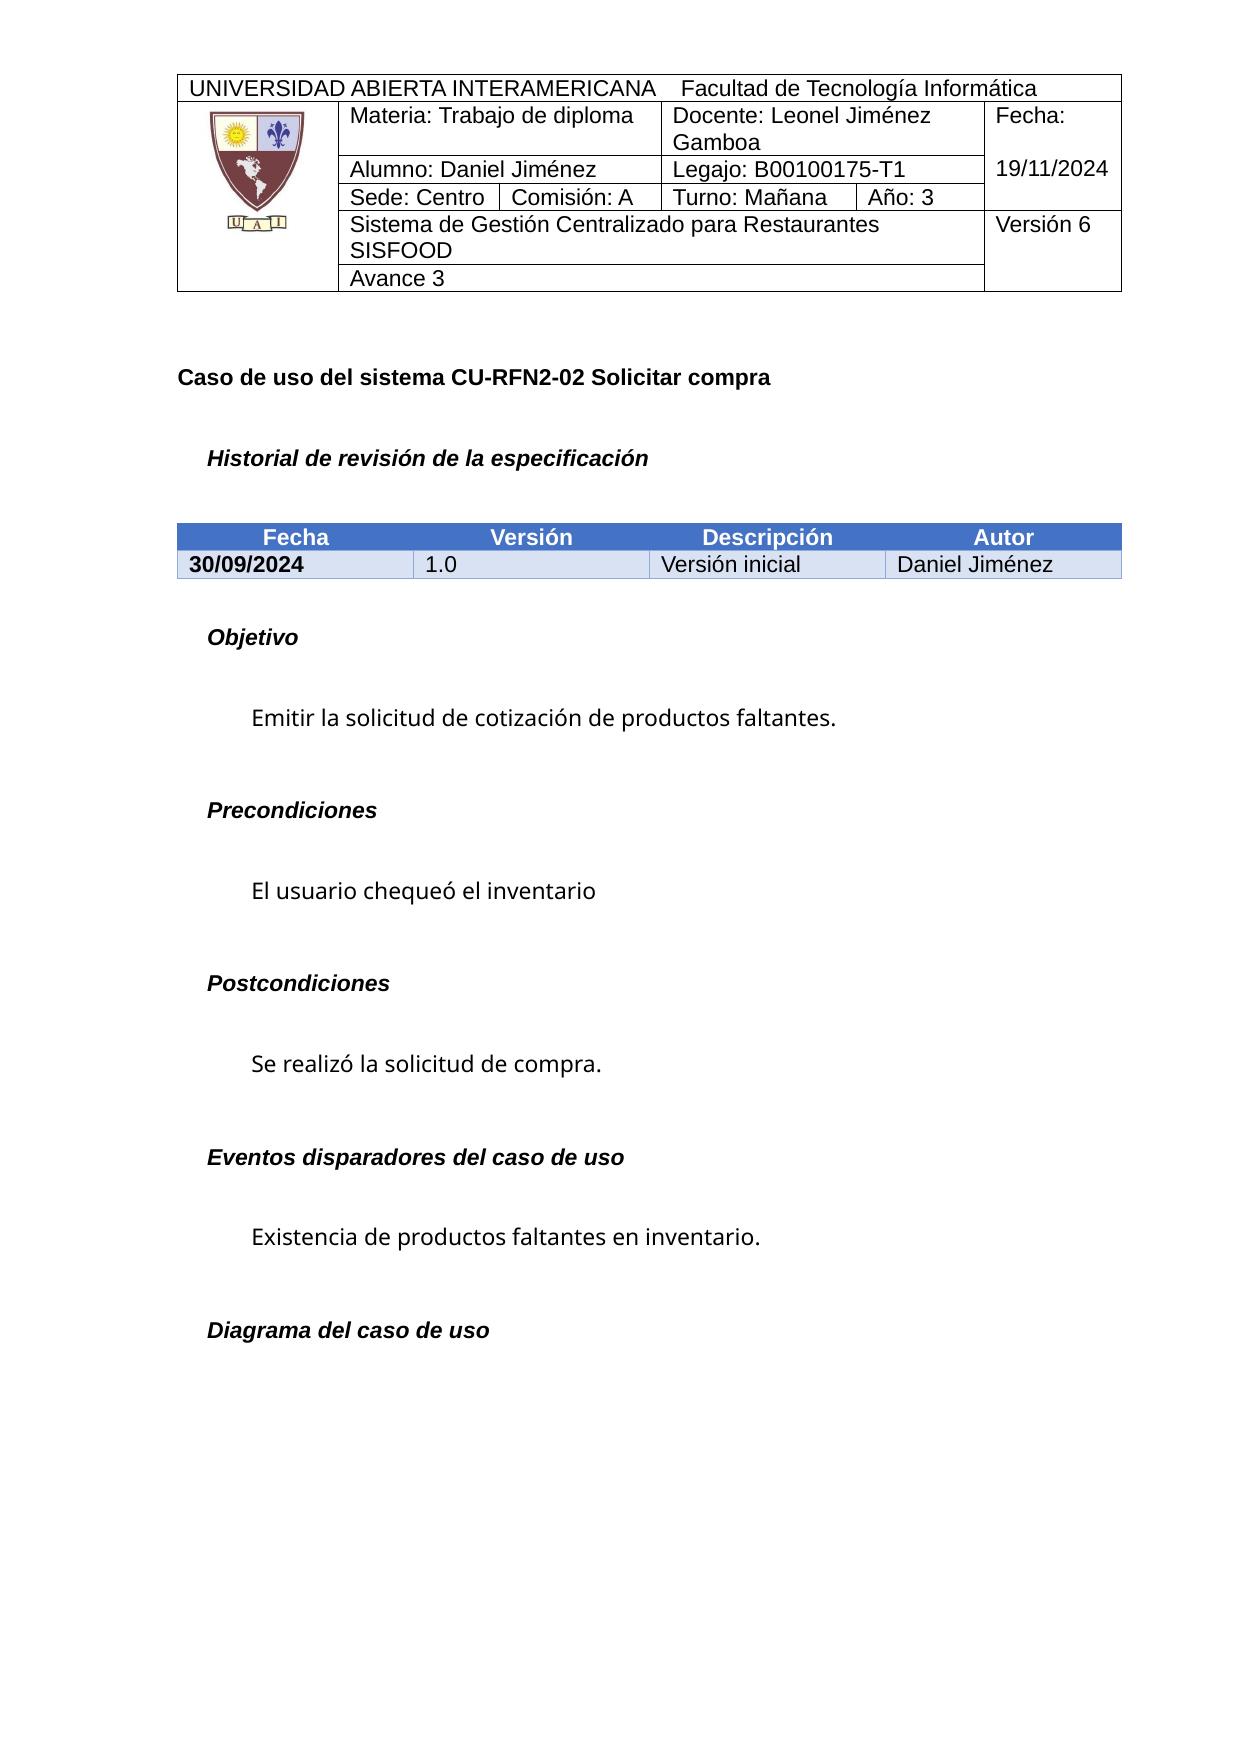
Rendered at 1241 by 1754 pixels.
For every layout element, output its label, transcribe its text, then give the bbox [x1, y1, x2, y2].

text Se realizó la solicitud de compra. [177, 1048, 1122, 1079]
table_header Descripción [650, 524, 885, 550]
table_cell Daniel Jiménez [886, 551, 1121, 578]
table_header Fecha [178, 524, 413, 550]
text Existencia de productos faltantes en inventario. [177, 1221, 1122, 1253]
subtitle Caso de uso del sistema CU-RFN2-02 Solicitar compra [177, 363, 1122, 390]
text Emitir la solicitud de cotización de productos faltantes. [177, 702, 1122, 733]
text El usuario chequeó el inventario [177, 875, 1122, 906]
table_header Autor [886, 524, 1121, 550]
table_cell 1.0 [414, 551, 649, 578]
subtitle Diagrama del caso de uso [207, 1317, 1122, 1343]
subtitle Postcondiciones [207, 970, 1122, 997]
picture [188, 102, 327, 236]
subtitle Historial de revisión de la especificación [207, 445, 1122, 472]
subtitle Objetivo [207, 624, 1122, 650]
table_cell Versión inicial [650, 551, 885, 578]
subtitle Precondiciones [207, 797, 1122, 823]
table_cell 30/09/2024 [178, 551, 413, 578]
table_header Versión [414, 524, 649, 550]
subtitle Eventos disparadores del caso de uso [207, 1144, 1122, 1170]
